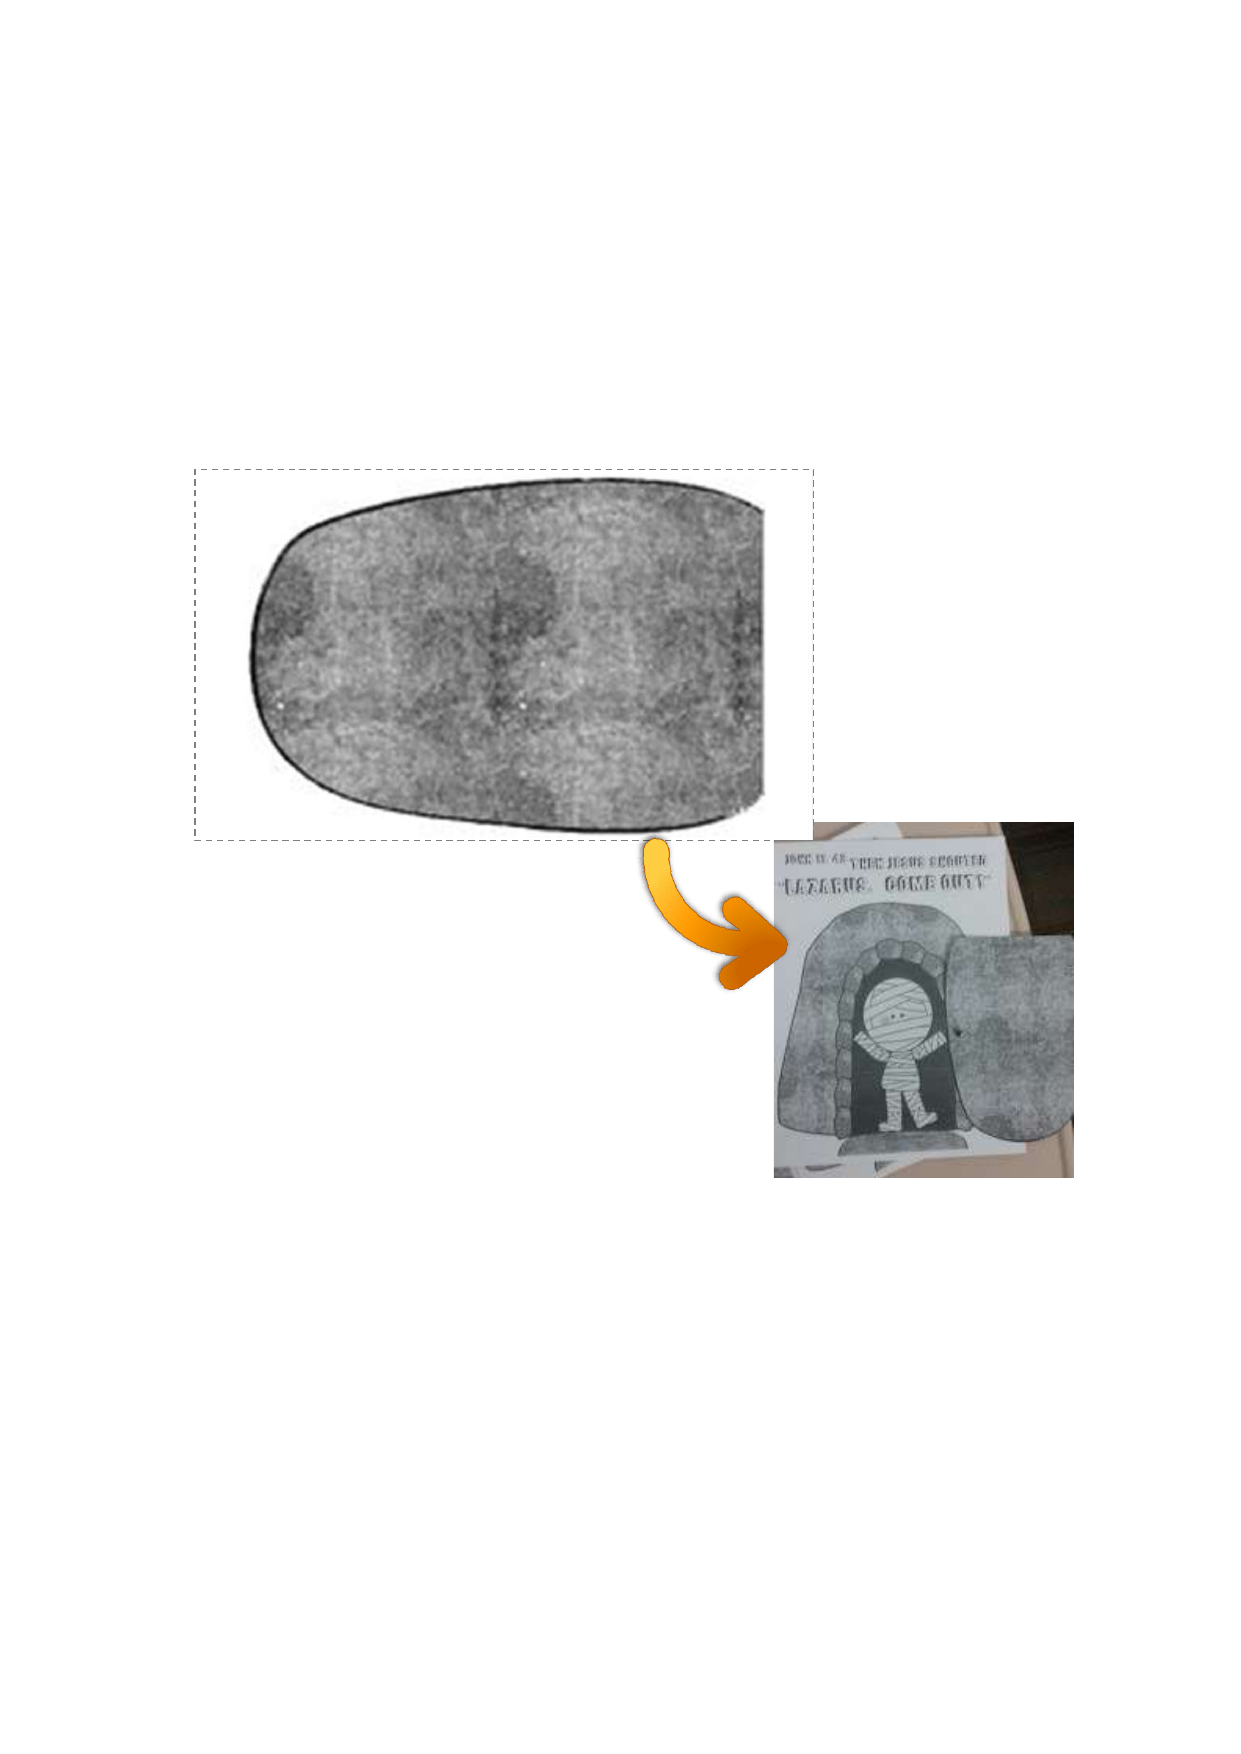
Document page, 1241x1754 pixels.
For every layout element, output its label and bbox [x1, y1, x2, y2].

picture [196, 470, 1074, 1178]
